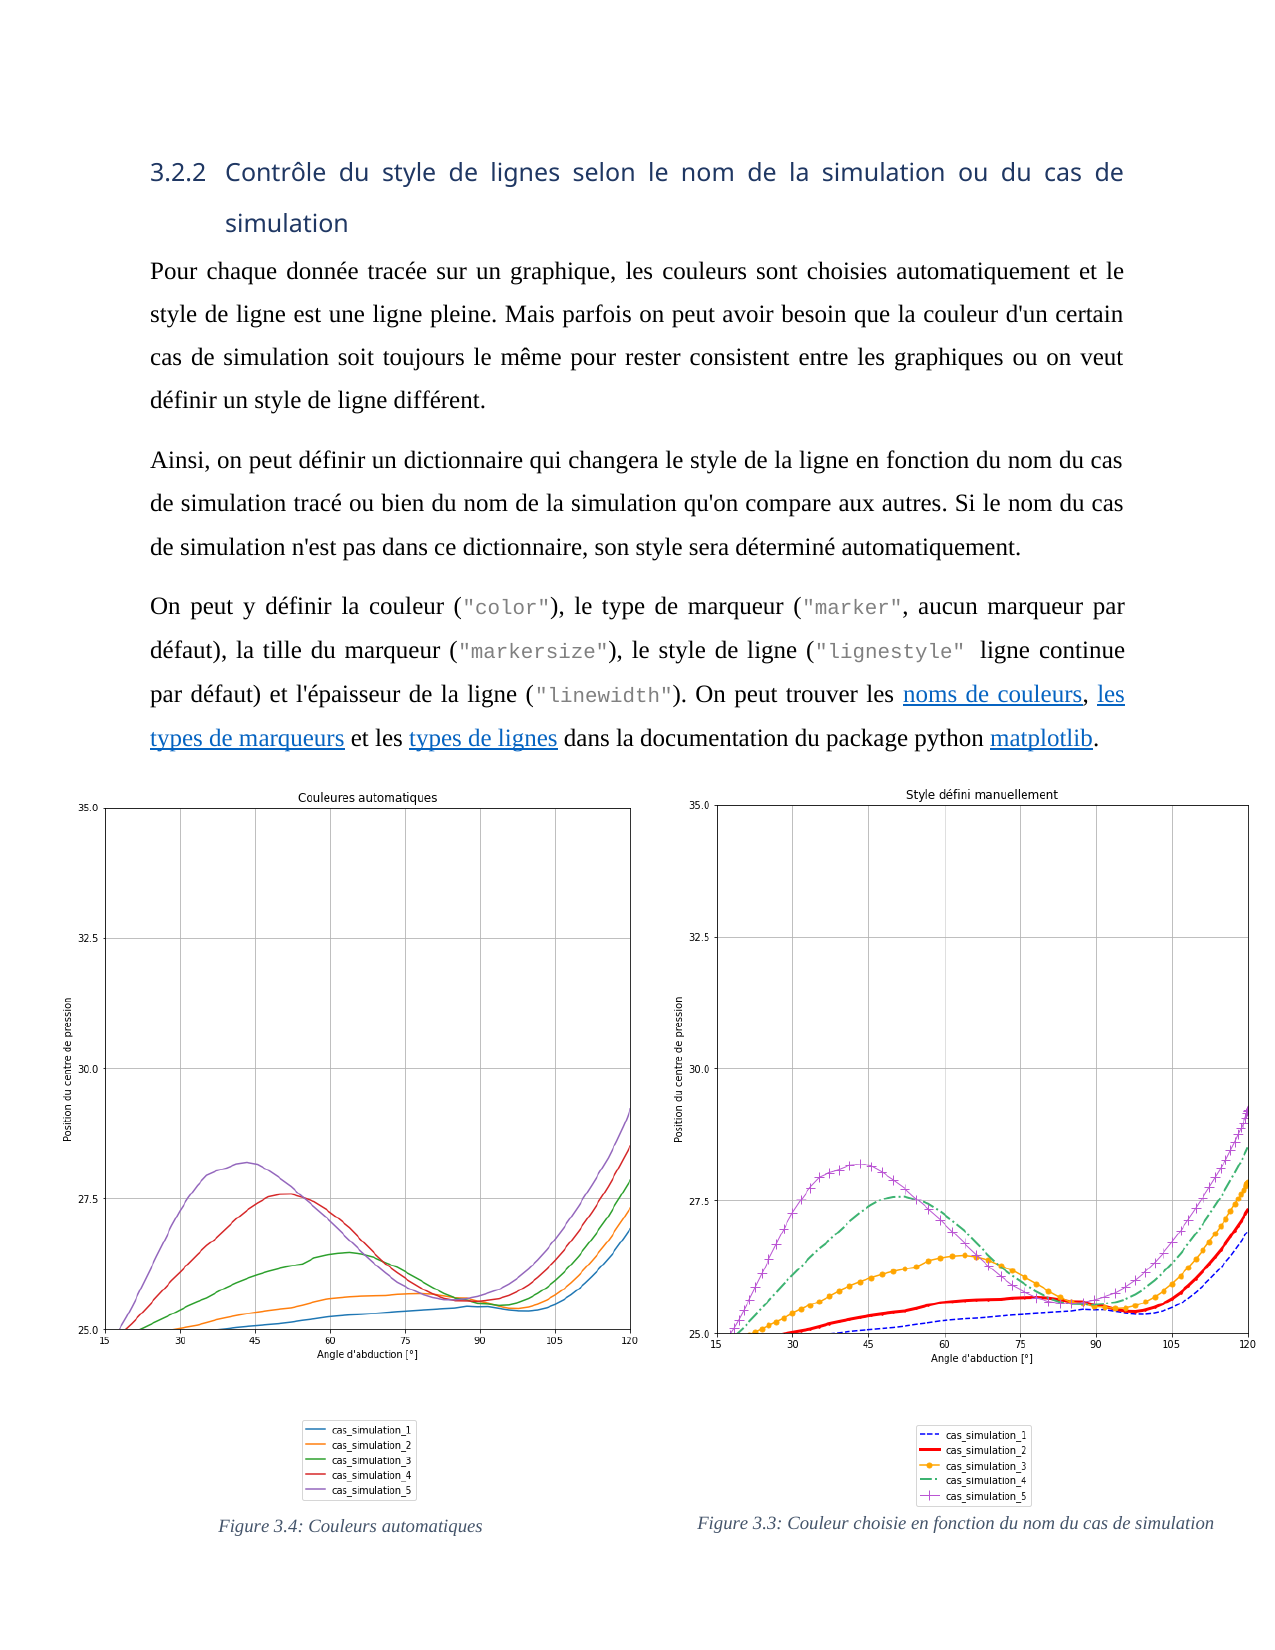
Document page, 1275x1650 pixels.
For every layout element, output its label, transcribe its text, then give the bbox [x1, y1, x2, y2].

picture [57, 785, 645, 1506]
text On peut y définir la couleur ("color"), le type de marqueur ("marker", aucun marqueur par défaut), la tille du marqueur ("markersize"), le style de ligne ("lignestyle" ligne continue par défaut) et l'épaisseur de la ligne ("linewidth"). On peut trouver les noms de couleurs, les types de marqueurs et les types de lignes dans la documentation du package python matplotlib. [150, 591, 1125, 752]
subtitle Contrôle du style de lignes selon le nom de la simulation ou du cas de simulation [150, 154, 1125, 239]
picture [668, 782, 1263, 1512]
text Pour chaque donnée tracée sur un graphique, les couleurs sont choisies automatiquement et le style de ligne est une ligne pleine. Mais parfois on peut avoir besoin que la couleur d'un certain cas de simulation soit toujours le même pour rester consistent entre les graphiques ou on veut définir un style de ligne différent. [150, 256, 1125, 414]
text Ainsi, on peut définir un dictionnaire qui changera le style de la ligne en fonction du nom du cas de simulation tracé ou bien du nom de la simulation qu'on compare aux autres. Si le nom du cas de simulation n'est pas dans ce dictionnaire, son style sera déterminé automatiquement. [150, 445, 1125, 560]
